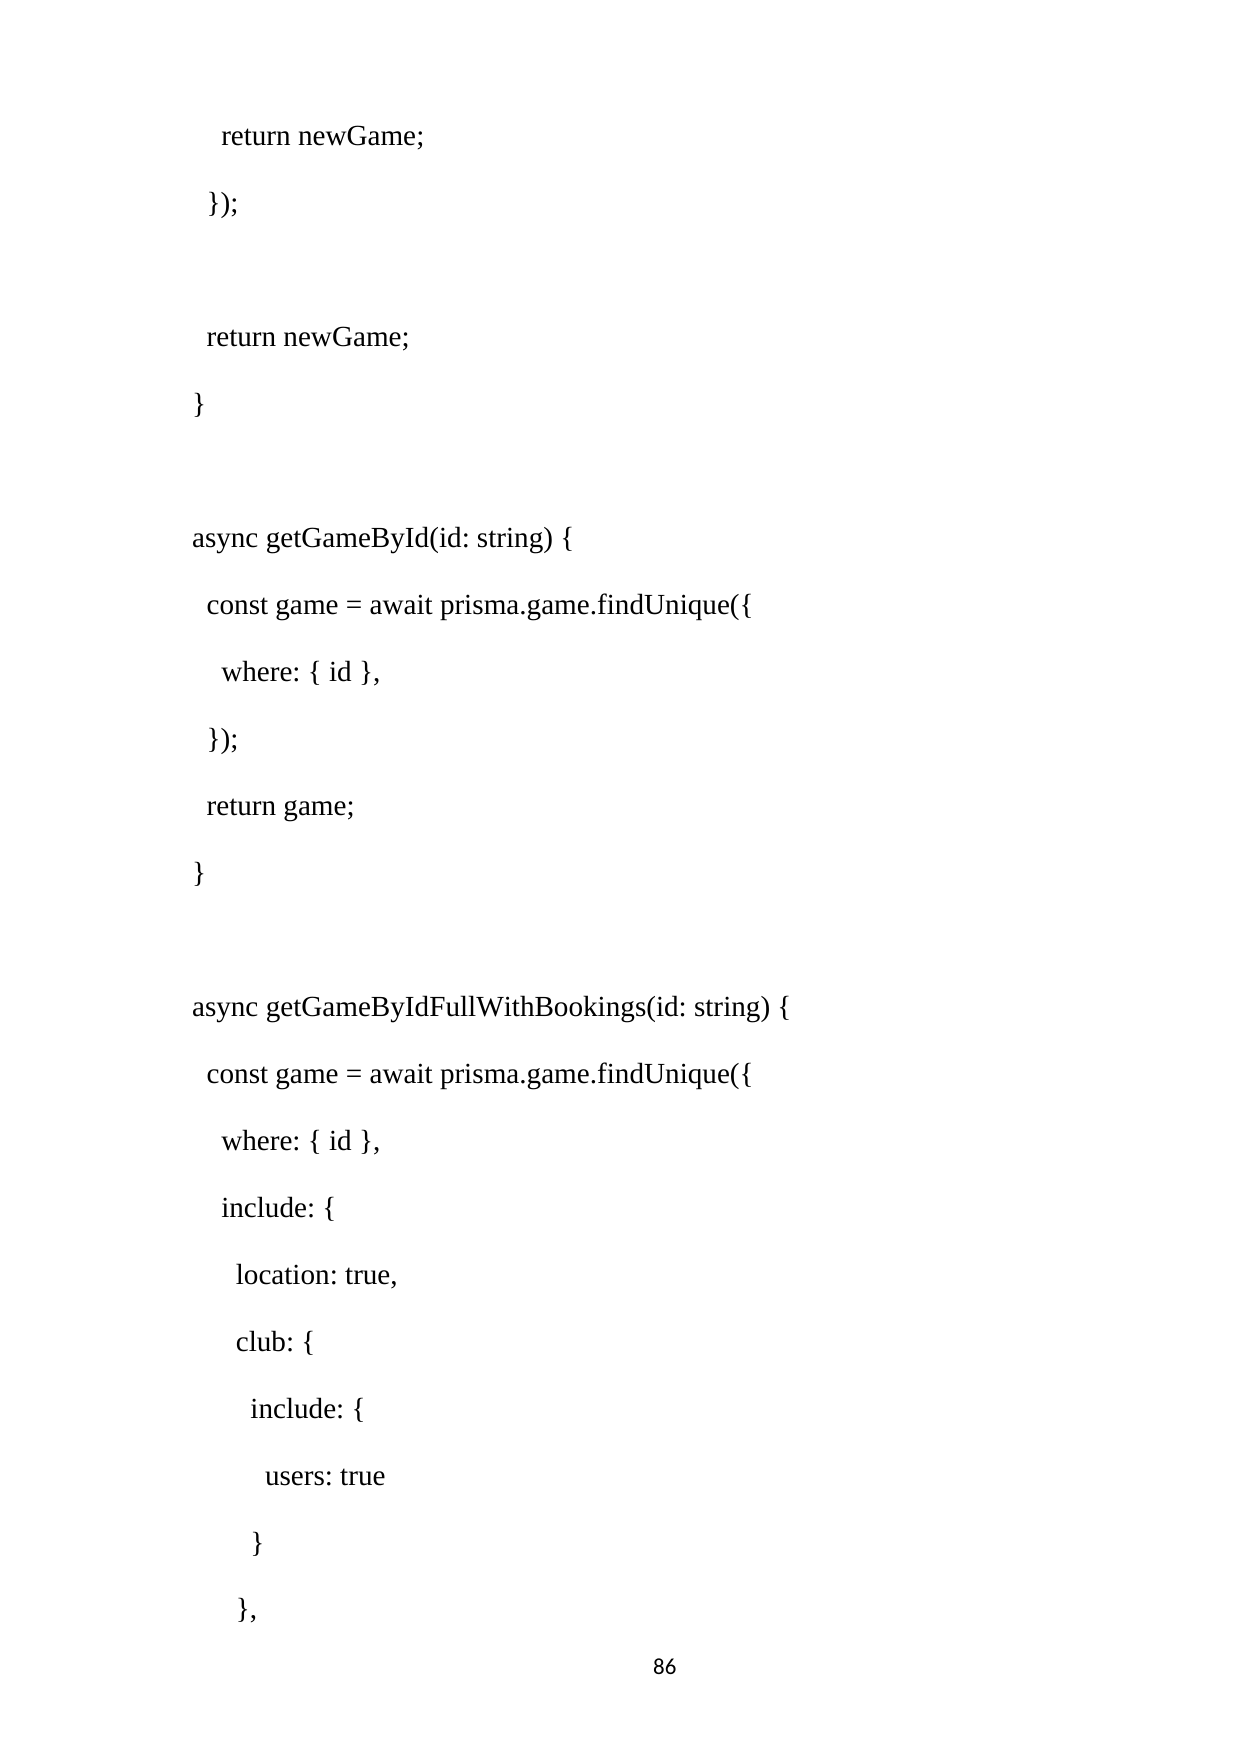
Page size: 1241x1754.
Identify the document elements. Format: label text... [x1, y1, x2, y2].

text where: { id }, [177, 654, 1152, 687]
text }); [177, 721, 1152, 754]
text async getGameById(id: string) { [177, 520, 1152, 553]
text } [177, 1525, 1152, 1558]
text include: { [177, 1391, 1152, 1424]
text }); [177, 185, 1152, 219]
text return game; [177, 788, 1152, 821]
text include: { [177, 1190, 1152, 1223]
text return newGame; [177, 118, 1152, 152]
text } [177, 855, 1152, 888]
text } [177, 386, 1152, 419]
text club: { [177, 1324, 1152, 1357]
text return newGame; [177, 319, 1152, 353]
text async getGameByIdFullWithBookings(id: string) { [177, 989, 1152, 1022]
text const game = await prisma.game.findUnique({ [177, 587, 1152, 621]
text users: true [177, 1458, 1152, 1491]
text }, [177, 1592, 1152, 1625]
text const game = await prisma.game.findUnique({ [177, 1056, 1152, 1089]
text location: true, [177, 1257, 1152, 1290]
text where: { id }, [177, 1123, 1152, 1156]
